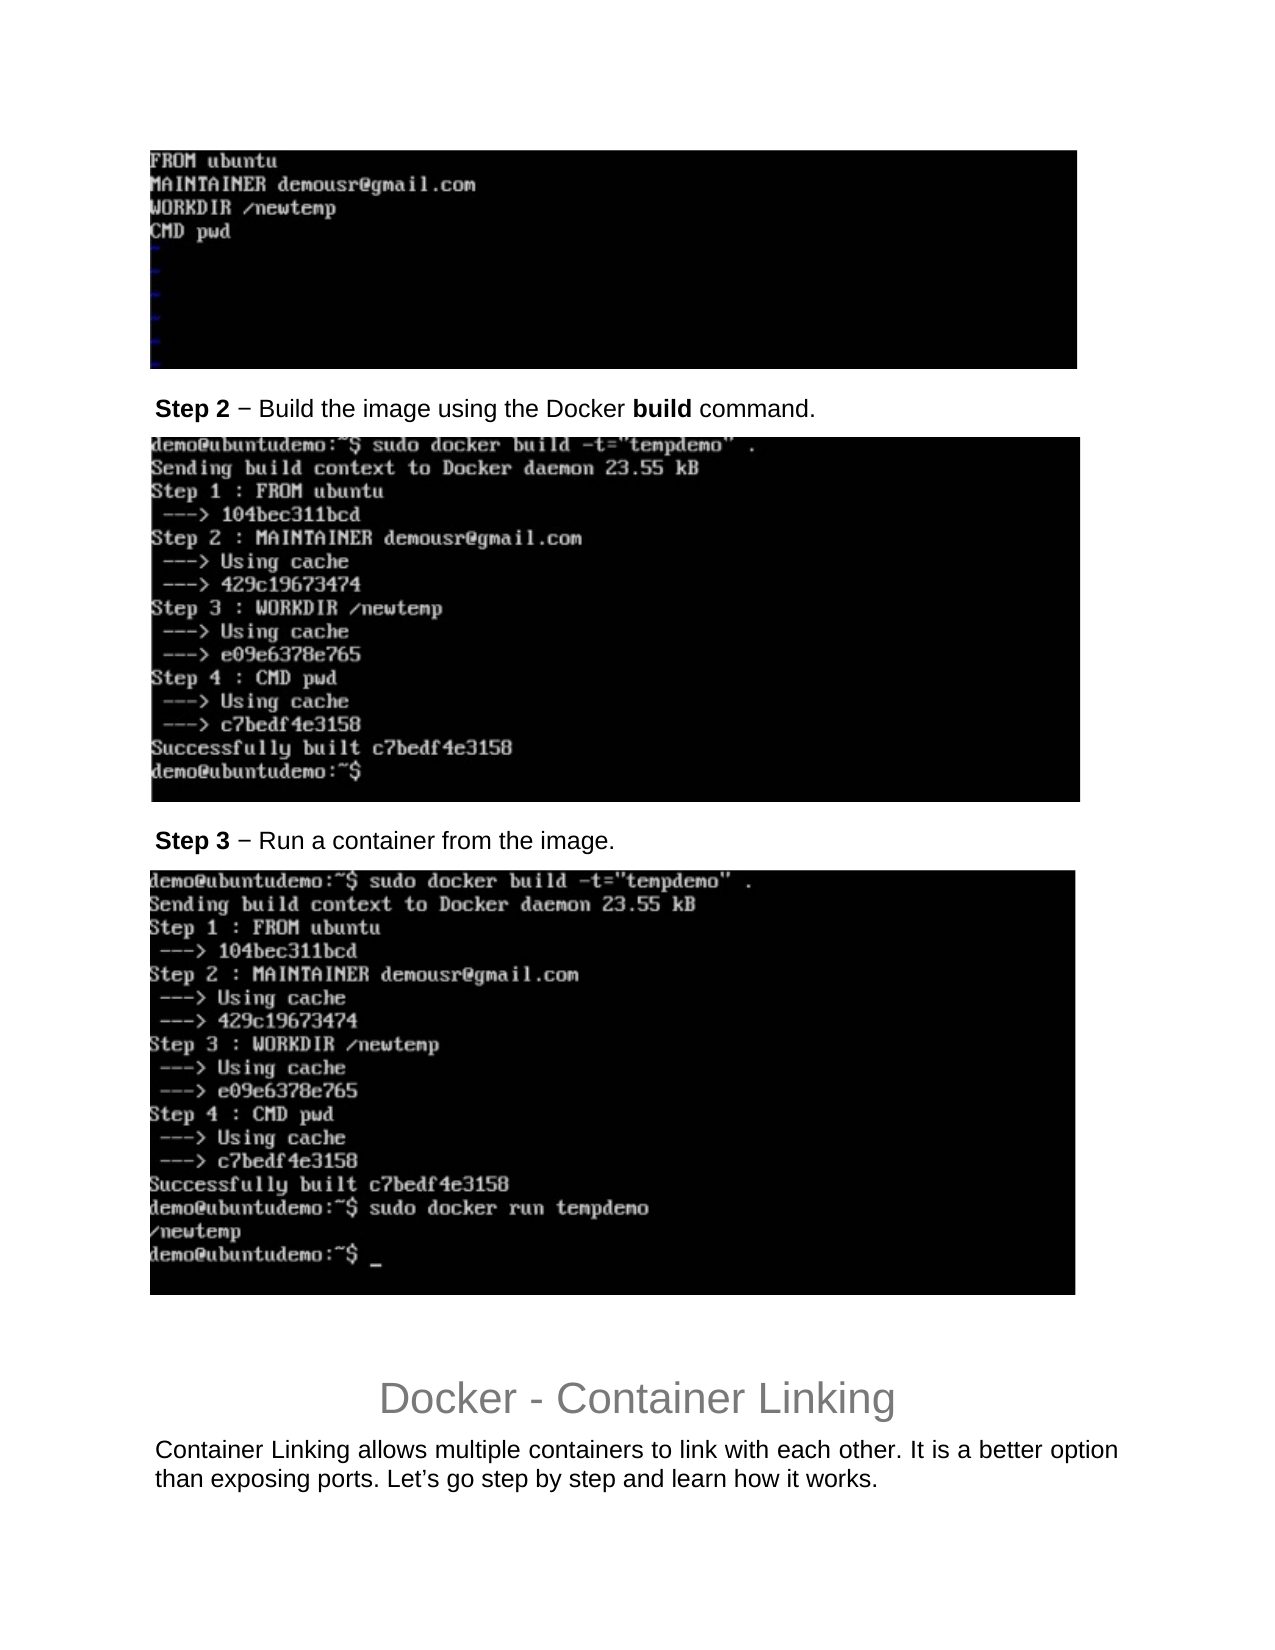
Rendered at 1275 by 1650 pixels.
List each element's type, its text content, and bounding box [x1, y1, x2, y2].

picture [150, 870, 1076, 1295]
picture [150, 150, 1078, 369]
text Step 2 − Build the image using the Docker build command. [155, 394, 1120, 422]
subtitle Docker - Container Linking [150, 1372, 1125, 1423]
picture [150, 437, 1081, 802]
text Step 3 − Run a container from the image. [155, 826, 1120, 855]
text Container Linking allows multiple containers to link with each other. It is a better option than exposing ports. Let’s go step by step and learn how it works. [155, 1435, 1120, 1493]
